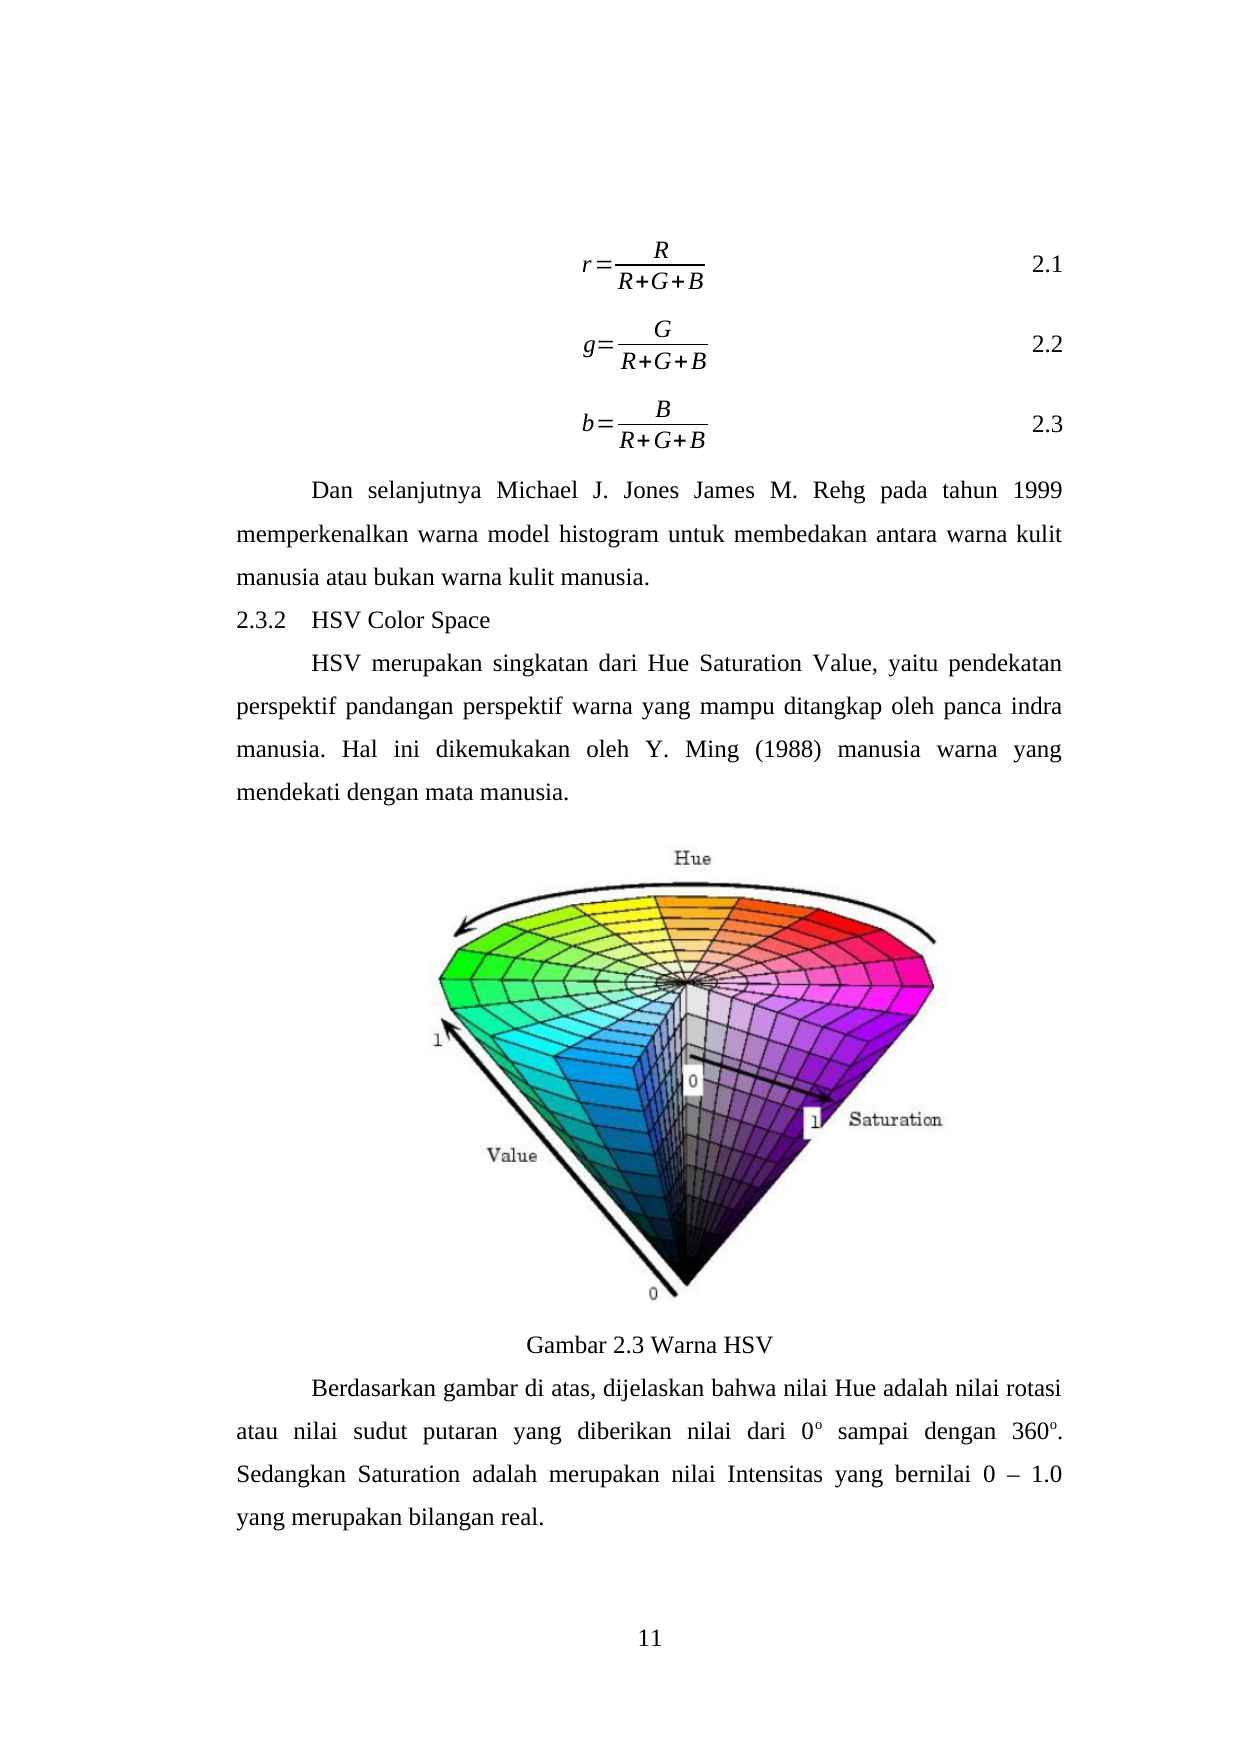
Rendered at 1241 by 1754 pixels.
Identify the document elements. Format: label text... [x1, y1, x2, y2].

subtitle HSV Color Space [236, 605, 1063, 634]
text 2.1 [236, 236, 1063, 295]
text Dan selanjutnya Michael J. Jones James M. Rehg pada tahun 1999 memperkenalkan warna model histogram untuk membedakan antara warna kulit manusia atau bukan warna kulit manusia. [236, 476, 1063, 591]
text HSV merupakan singkatan dari Hue Saturation Value, yaitu pendekatan perspektif pandangan perspektif warna yang mampu ditangkap oleh panca indra manusia. Hal ini dikemukakan oleh Y. Ming (1988) manusia warna yang mendekati dengan mata manusia. [236, 648, 1063, 806]
text Berdasarkan gambar di atas, dijelaskan bahwa nilai Hue adalah nilai rotasi atau nilai sudut putaran yang diberikan nilai dari 0o sampai dengan 360o. Sedangkan Saturation adalah merupakan nilai Intensitas yang bernilai 0 – 1.0 yang merupakan bilangan real. [236, 1373, 1063, 1531]
text 2.3 [236, 396, 1063, 455]
text 2.2 [236, 316, 1063, 375]
text Gambar 2.3 Warna HSV [236, 1330, 1063, 1358]
picture [393, 820, 981, 1316]
